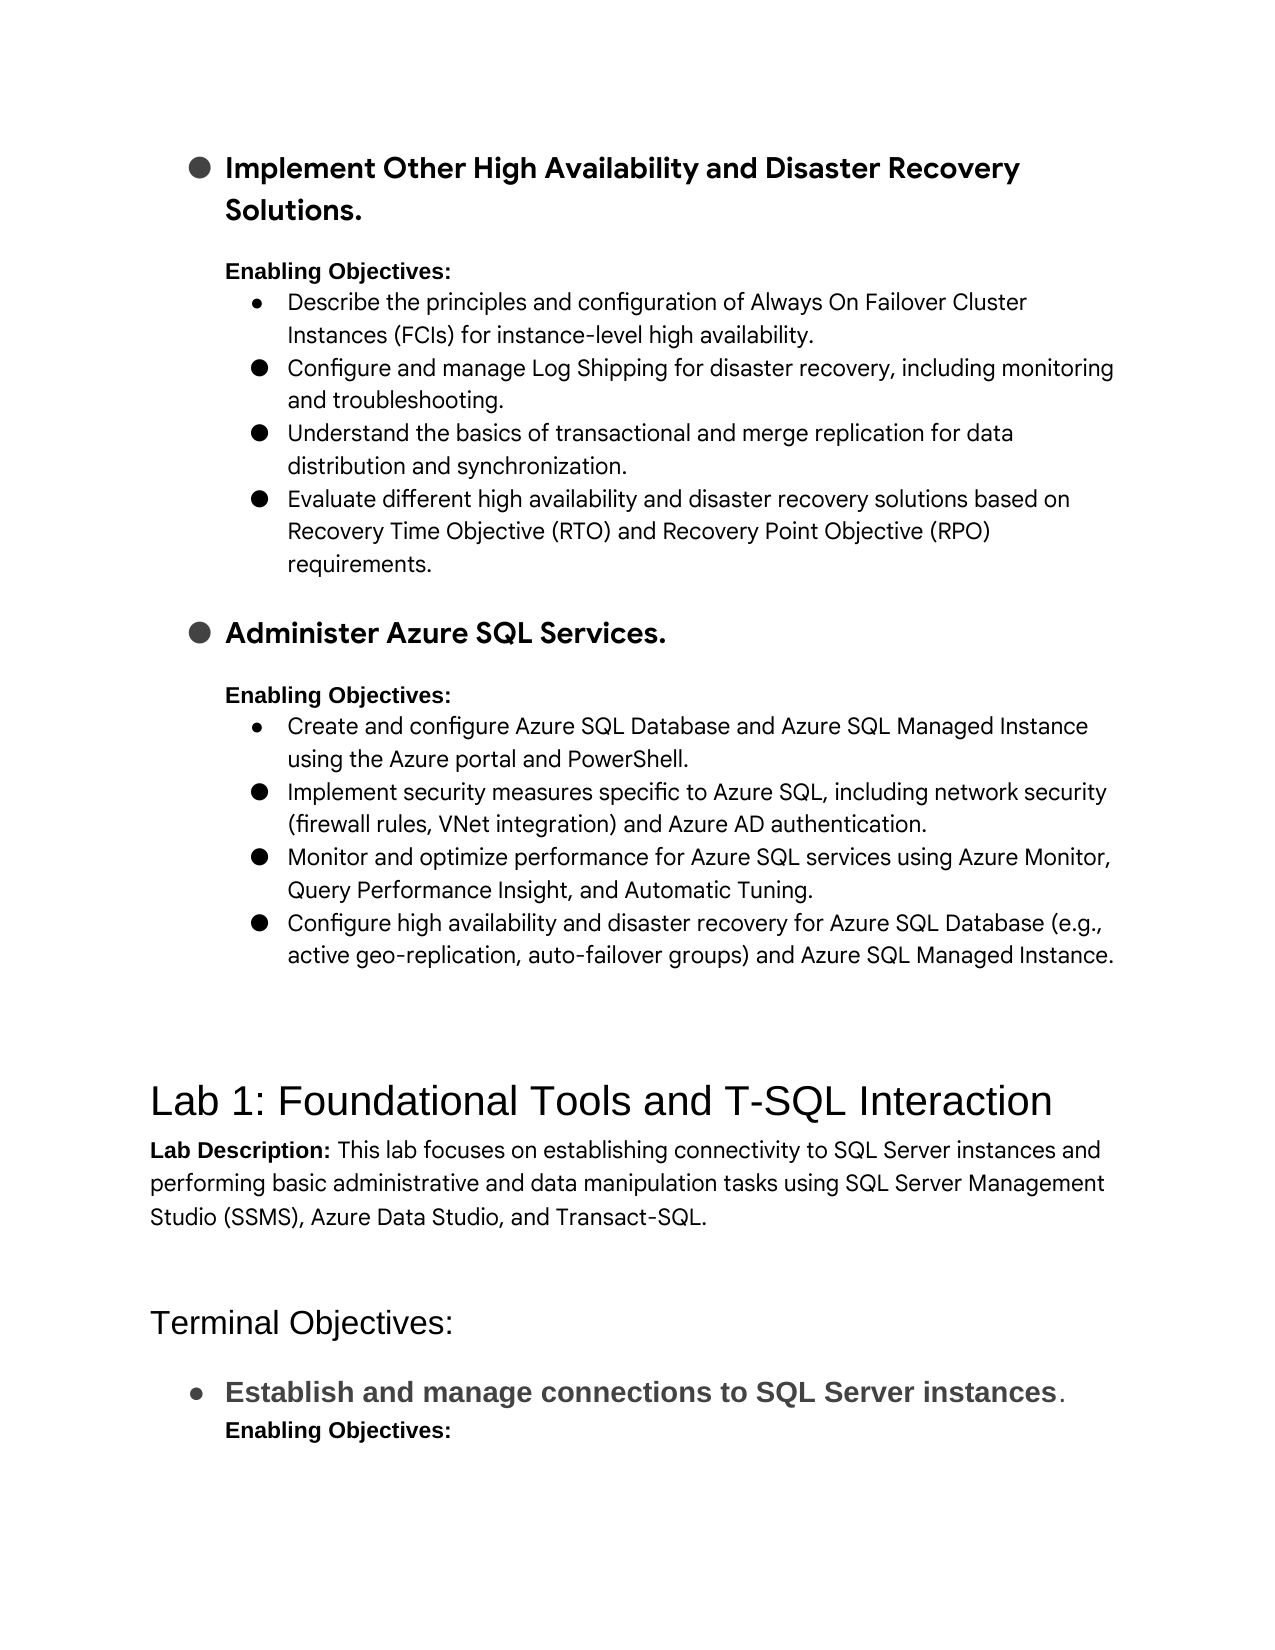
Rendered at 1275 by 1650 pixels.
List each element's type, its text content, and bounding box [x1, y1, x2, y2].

subtitle Implement Other High Availability and Disaster Recovery Solutions. [187, 150, 1125, 228]
subtitle Administer Azure SQL Services. [187, 616, 1125, 652]
list Implement security measures specific to Azure SQL, including network security (firewall rules, VNet integration) and Azure AD authentication. [250, 778, 1125, 839]
text Enabling Objectives: [225, 258, 1125, 285]
subtitle Lab 1: Foundational Tools and T-SQL Interaction [150, 1076, 1125, 1124]
subtitle Terminal Objectives: [150, 1303, 1125, 1342]
text Enabling Objectives: [225, 1417, 1125, 1443]
list Create and configure Azure SQL Database and Azure SQL Managed Instance using the Azure portal and PowerShell. [250, 712, 1125, 774]
list Describe the principles and configuration of Always On Failover Cluster Instances (FCIs) for instance-level high availability. [250, 288, 1125, 350]
list Monitor and optimize performance for Azure SQL services using Azure Monitor, Query Performance Insight, and Automatic Tuning. [250, 843, 1125, 905]
text Enabling Objectives: [225, 682, 1125, 709]
list Evaluate different high availability and disaster recovery solutions based on Recovery Time Objective (RTO) and Recovery Point Objective (RPO) requirements. [250, 485, 1125, 579]
list Understand the basics of transactional and merge replication for data distribution and synchronization. [250, 419, 1125, 481]
text Lab Description: This lab focuses on establishing connectivity to SQL Server instances and performing basic administrative and data manipulation tasks using SQL Server Management Studio (SSMS), Azure Data Studio, and Transact-SQL. [150, 1137, 1125, 1231]
list Configure high availability and disaster recovery for Azure SQL Database (e.g., active geo-replication, auto-failover groups) and Azure SQL Managed Instance. [250, 909, 1125, 970]
list Configure and manage Log Shipping for disaster recovery, including monitoring and troubleshooting. [250, 354, 1125, 415]
subtitle Establish and manage connections to SQL Server instances. [187, 1375, 1125, 1409]
